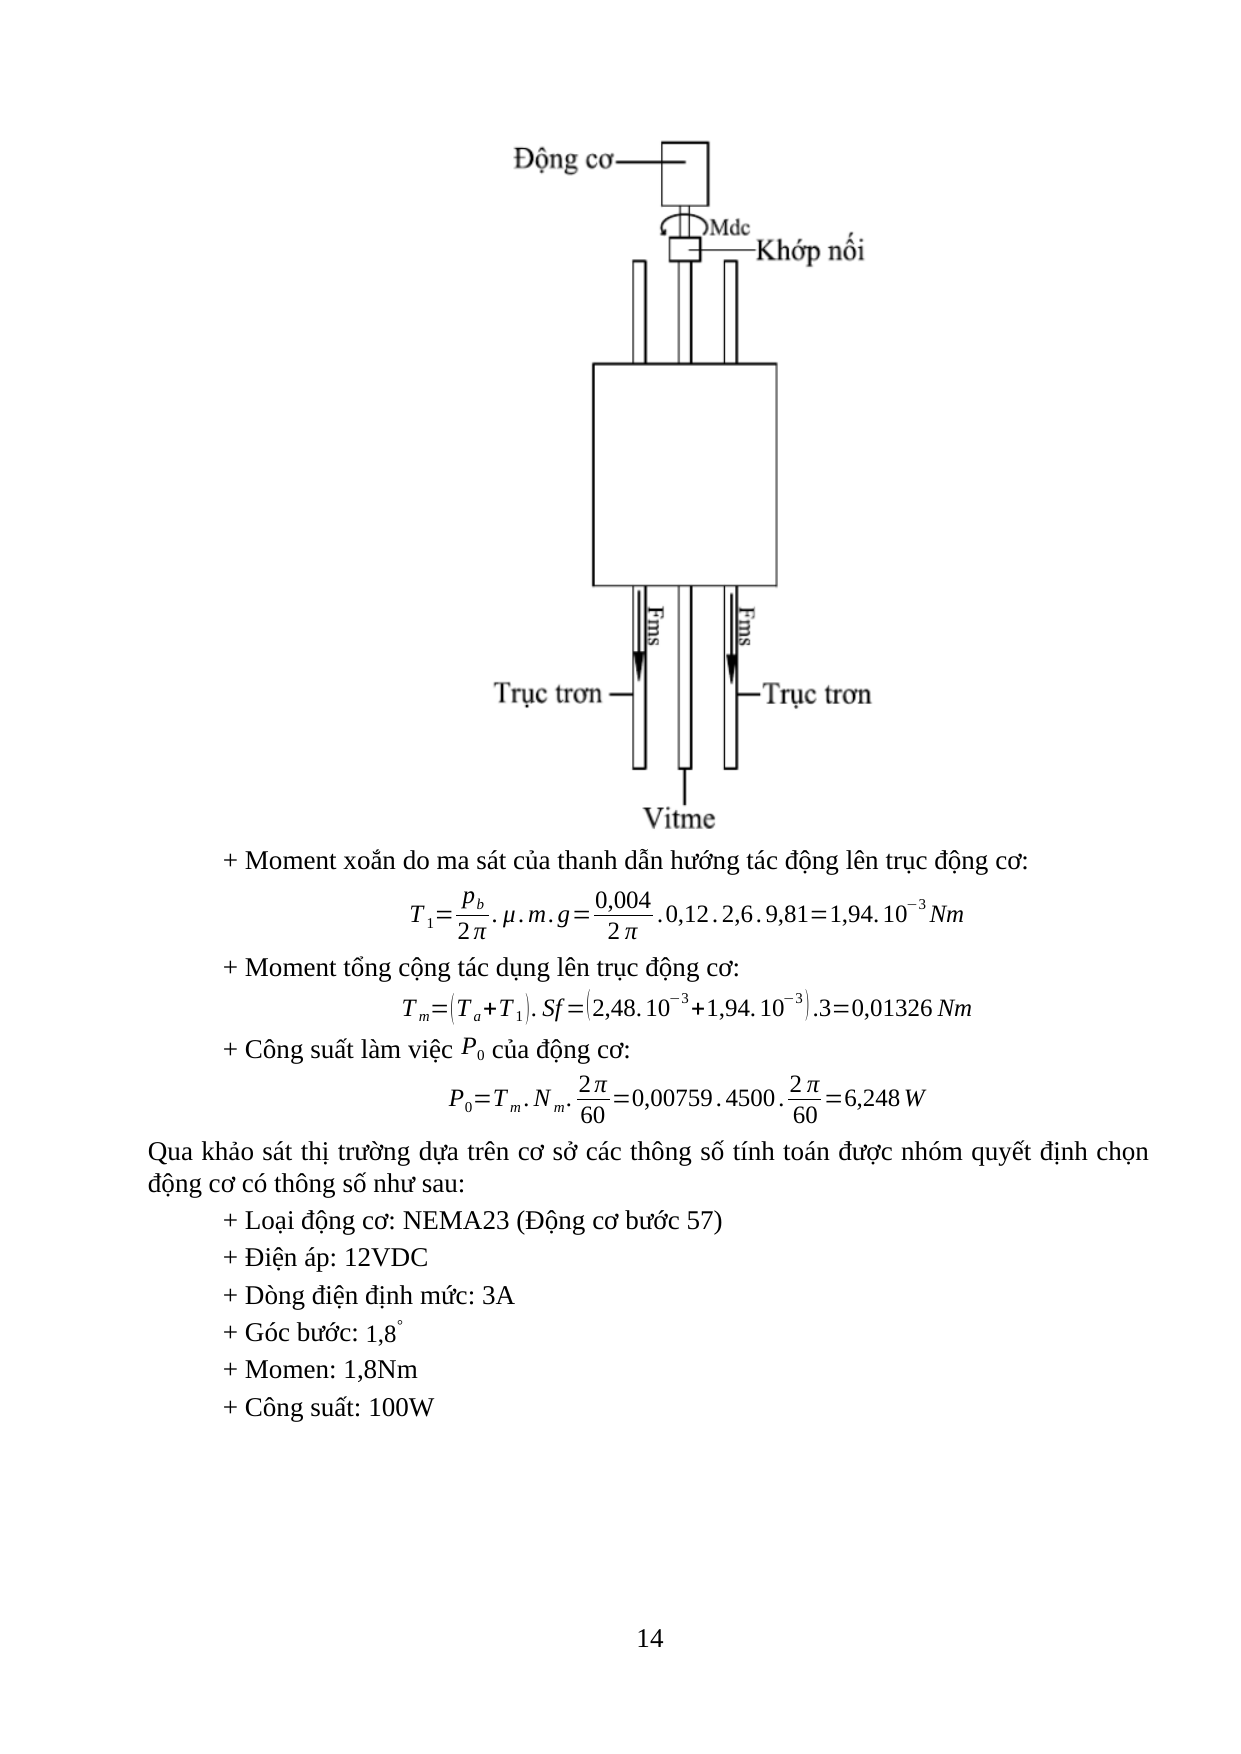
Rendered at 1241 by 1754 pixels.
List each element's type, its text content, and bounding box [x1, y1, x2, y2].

text + Moment tổng cộng tác dụng lên trục động cơ: [223, 951, 1152, 982]
text Qua khảo sát thị trường dựa trên cơ sở các thông số tính toán được nhóm quyết định chọn động cơ có thông số như sau: [148, 1136, 1152, 1198]
text + Loại động cơ: NEMA23 (Động cơ bước 57) [148, 1204, 1152, 1235]
text + Moment xoắn do ma sát của thanh dẫn hướng tác động lên trục động cơ: [223, 844, 1152, 876]
text + Momen: 1,8Nm [148, 1354, 1152, 1385]
picture [432, 118, 942, 839]
text + Dòng điện định mức: 3A [148, 1279, 1152, 1310]
text + Điện áp: 12VDC [148, 1241, 1152, 1273]
text + Góc bước: [148, 1316, 1152, 1347]
text + Công suất làm việc của động cơ: [223, 1033, 1152, 1064]
text + Công suất: 100W [148, 1391, 1152, 1422]
